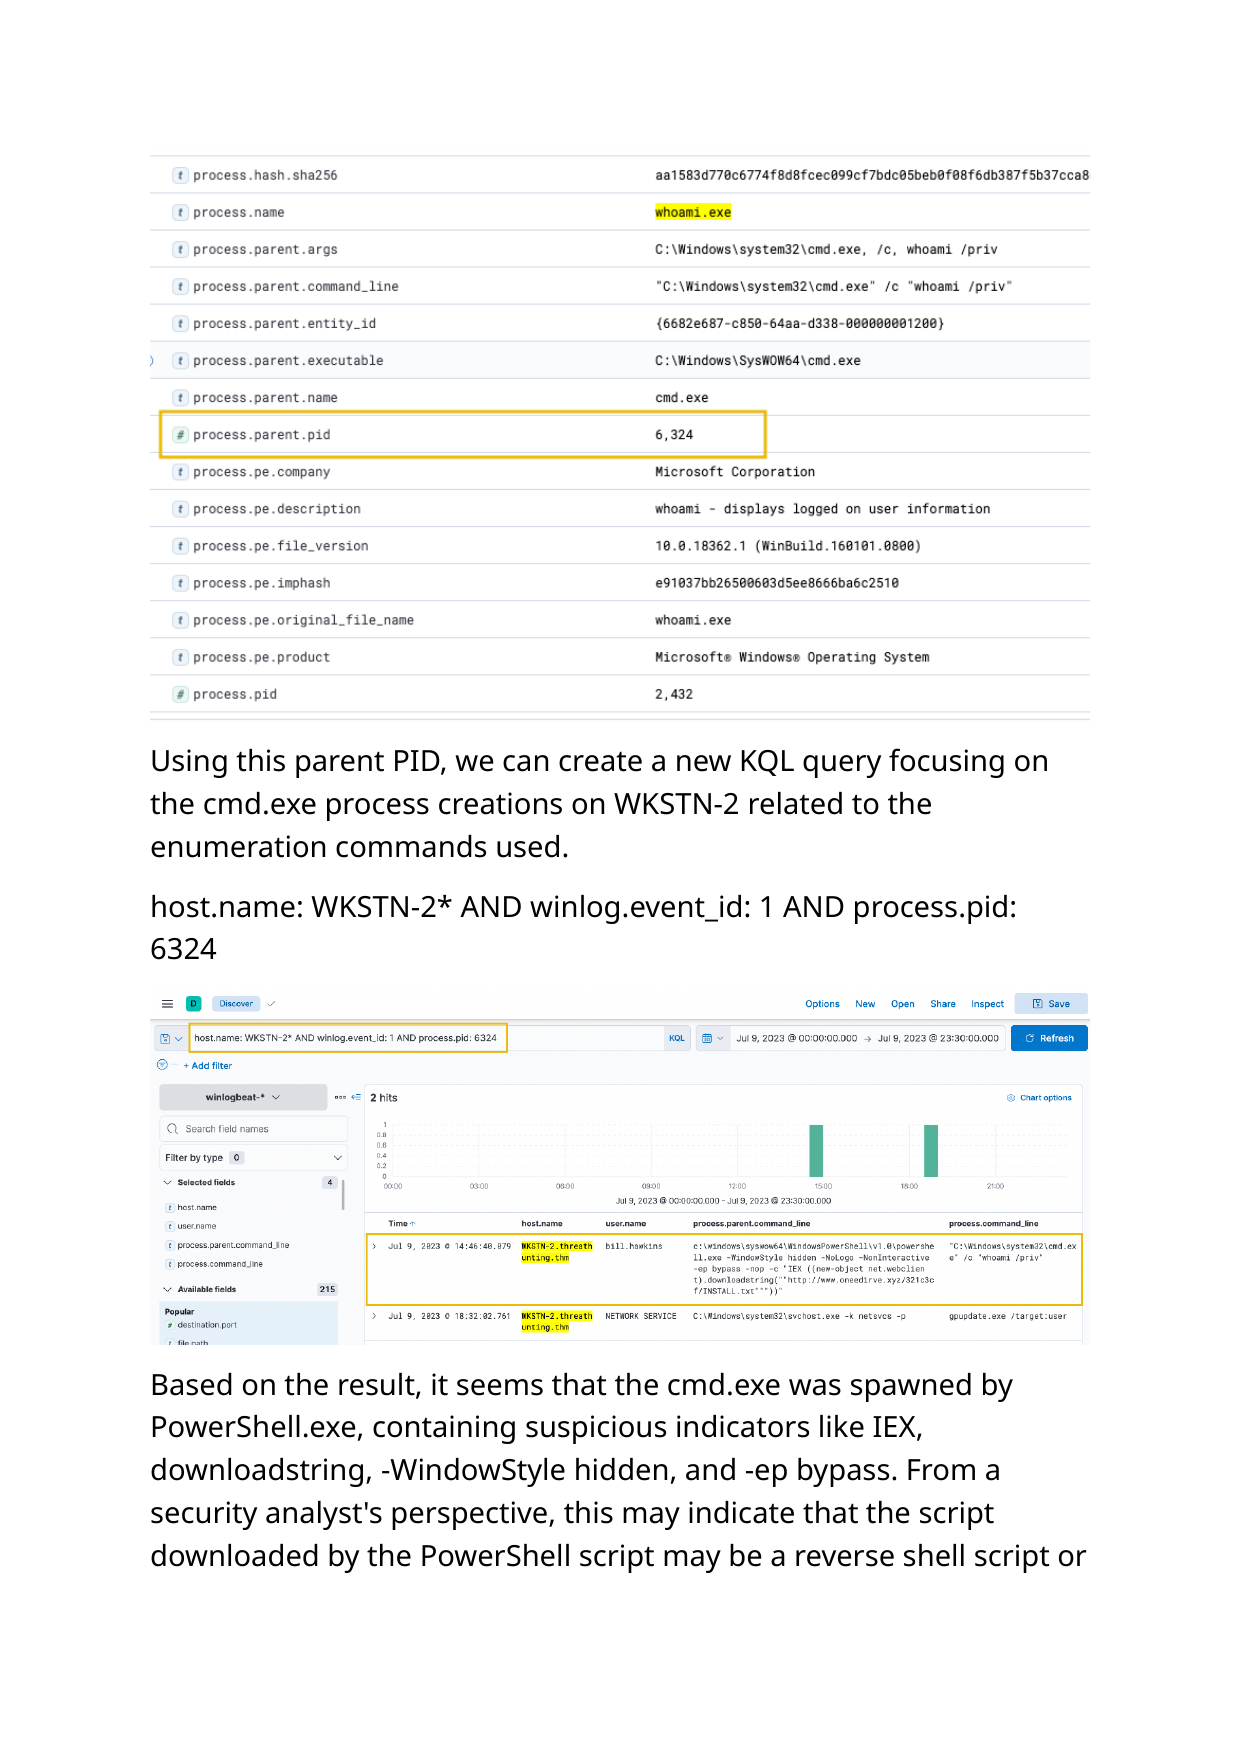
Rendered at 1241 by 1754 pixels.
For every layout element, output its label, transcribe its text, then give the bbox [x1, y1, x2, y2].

picture [150, 150, 1091, 722]
text host.name: WKSTN-2* AND winlog.event_id: 1 AND process.pid: 6324 [150, 886, 1090, 968]
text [150, 1364, 1090, 1575]
picture [150, 988, 1091, 1345]
text Using this parent PID, we can create a new KQL query focusing on the cmd.exe process creations on WKSTN-2 related to the enumeration commands used. [150, 741, 1090, 866]
